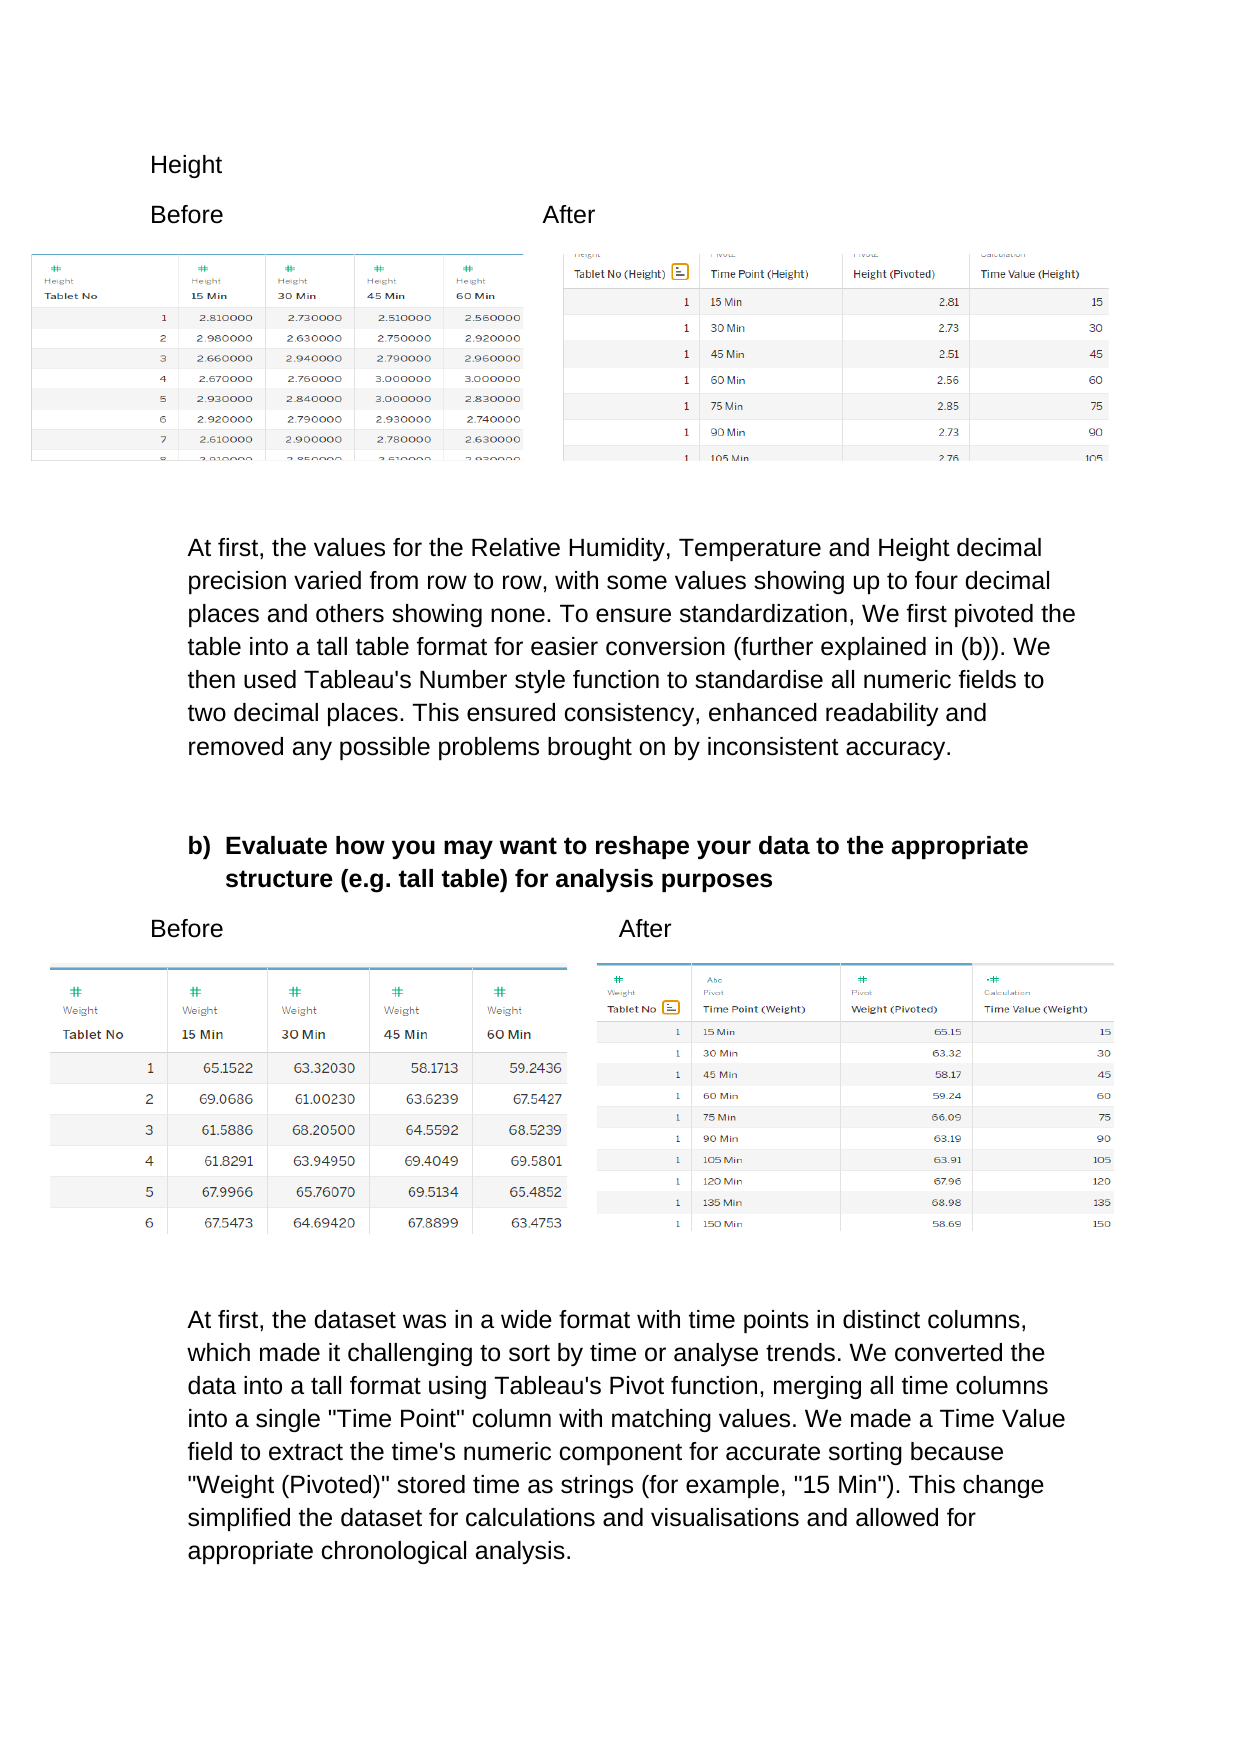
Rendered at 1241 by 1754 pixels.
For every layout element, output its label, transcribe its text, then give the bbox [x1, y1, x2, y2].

text At first, the values for the Relative Humidity, Temperature and Height decimal precision varied from row to row, with some values showing up to four decimal places and others showing none. To ensure standardization, We first pivoted the table into a tall table format for easier conversion (further explained in (b)). We then used Tableau's Number style function to standardise all numeric fields to two decimal places. This ensured consistency, enhanced readability and removed any possible problems brought on by inconsistent accuracy. [187, 533, 1090, 760]
picture [50, 963, 568, 1234]
text Before After [150, 200, 1090, 228]
text Height [150, 150, 1090, 179]
text At first, the dataset was in a wide format with time points in distinct columns, which made it challenging to sort by time or analyse trends. We converted the data into a tall format using Tableau's Pivot function, merging all time columns into a single "Time Point" column with matching values. We made a Time Value field to extract the time's numeric component for accurate sorting because "Weight (Pivoted)" stored time as strings (for example, "15 Min"). This change simplified the dataset for calculations and visualisations and allowed for appropriate chronological analysis. [187, 1305, 1090, 1564]
picture [557, 254, 1109, 461]
list Evaluate how you may want to reshape your data to the appropriate structure (e.g. tall table) for analysis purposes [187, 831, 1090, 893]
text Before After [150, 913, 1090, 942]
picture [31, 254, 524, 461]
picture [596, 963, 1114, 1231]
